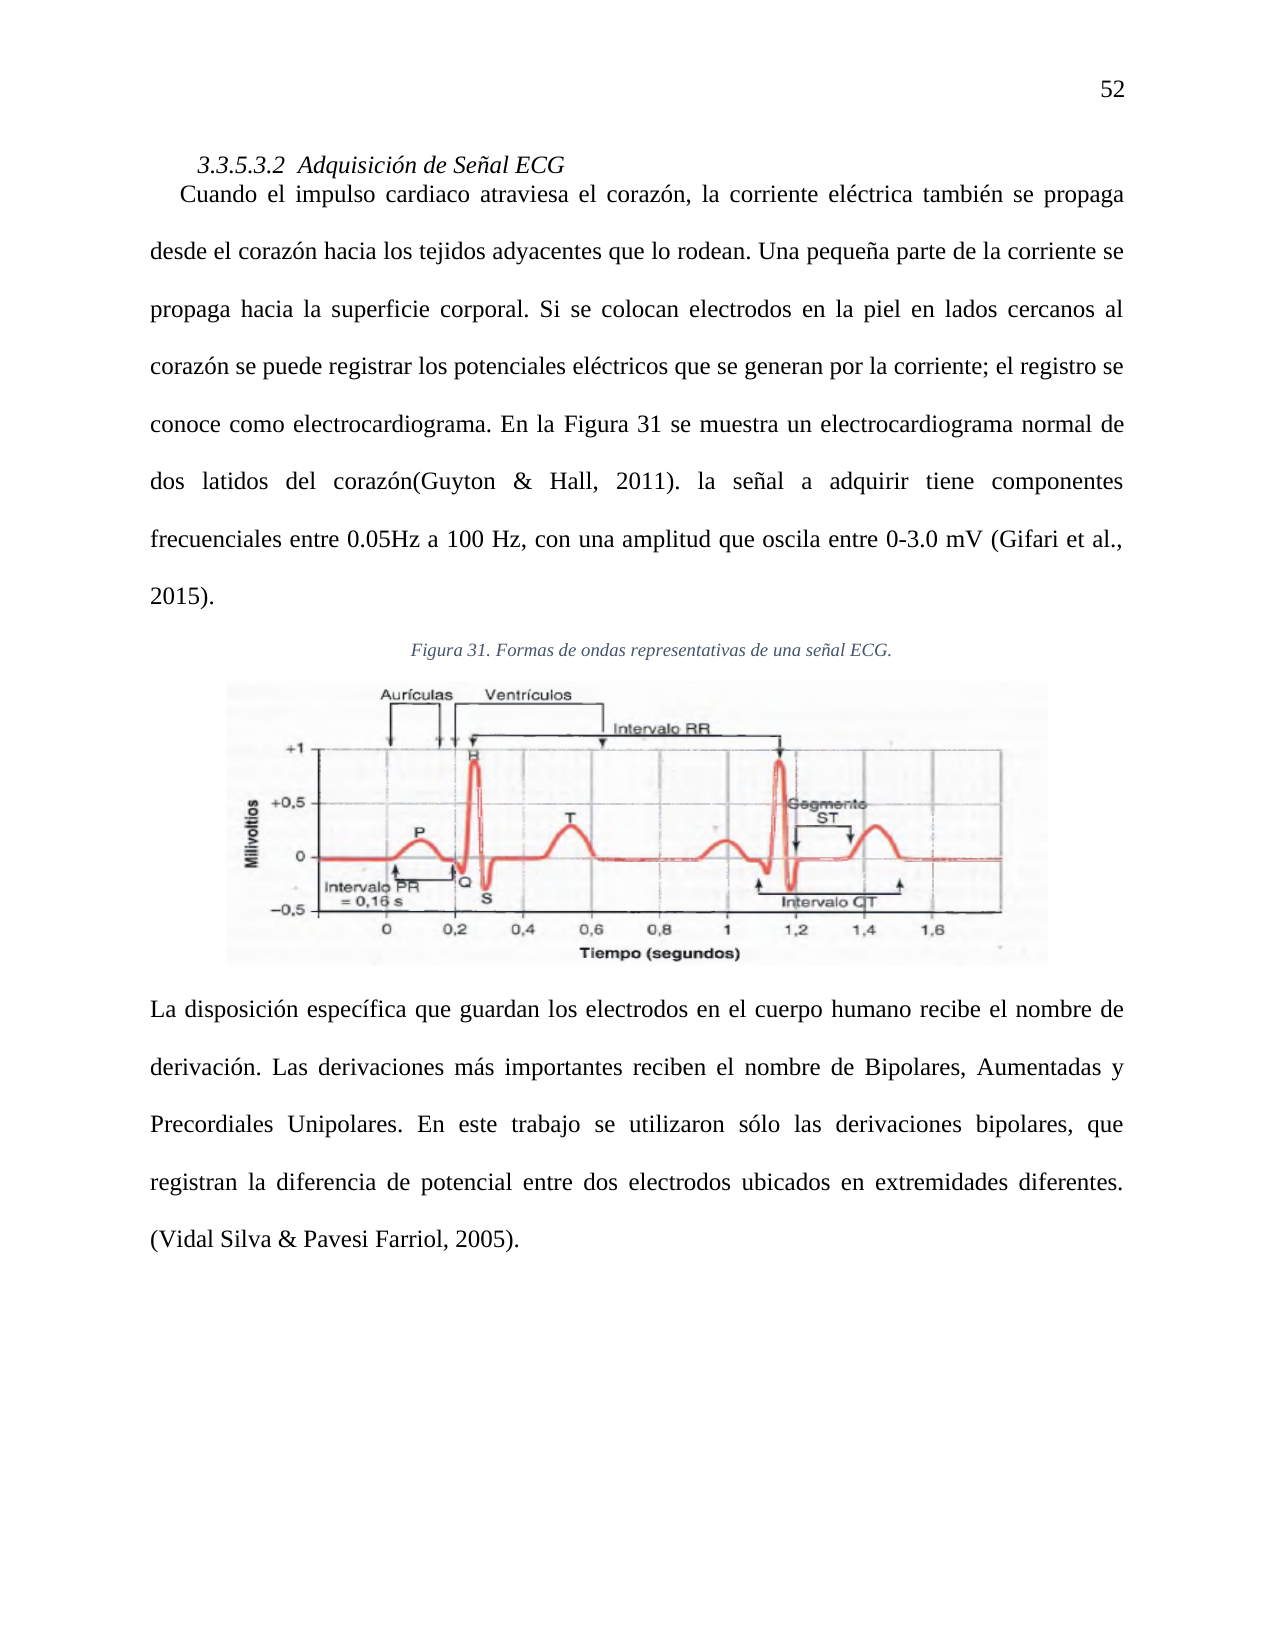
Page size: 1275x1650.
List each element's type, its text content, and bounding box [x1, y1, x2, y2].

text Cuando el impulso cardiaco atraviesa el corazón, la corriente eléctrica también se propaga desde el corazón hacia los tejidos adyacentes que lo rodean. Una pequeña parte de la corriente se propaga hacia la superficie corporal. Si se colocan electrodos en la piel en lados cercanos al corazón se puede registrar los potenciales eléctricos que se generan por la corriente; el registro se conoce como electrocardiograma. En la Figura 31 se muestra un electrocardiograma normal de dos latidos del corazón(Guyton & Hall, 2011). la señal a adquirir tiene componentes frecuenciales entre 0.05Hz a 100 Hz, con una amplitud que oscila entre 0-3.0 mV (Gifari et al., 2015). [150, 179, 1125, 610]
text Figura 31. Formas de ondas representativas de una señal ECG. [150, 639, 1125, 660]
text La disposición específica que guardan los electrodos en el cuerpo humano recibe el nombre de derivación. Las derivaciones más importantes reciben el nombre de Bipolares, Aumentadas y Precordiales Unipolares. En este trabajo se utilizaron sólo las derivaciones bipolares, que registran la diferencia de potencial entre dos electrodos ubicados en extremidades diferentes. (Vidal Silva & Pavesi Farriol, 2005). [150, 994, 1125, 1253]
subtitle Adquisición de Señal ECG [150, 150, 1125, 179]
picture [226, 681, 1049, 966]
